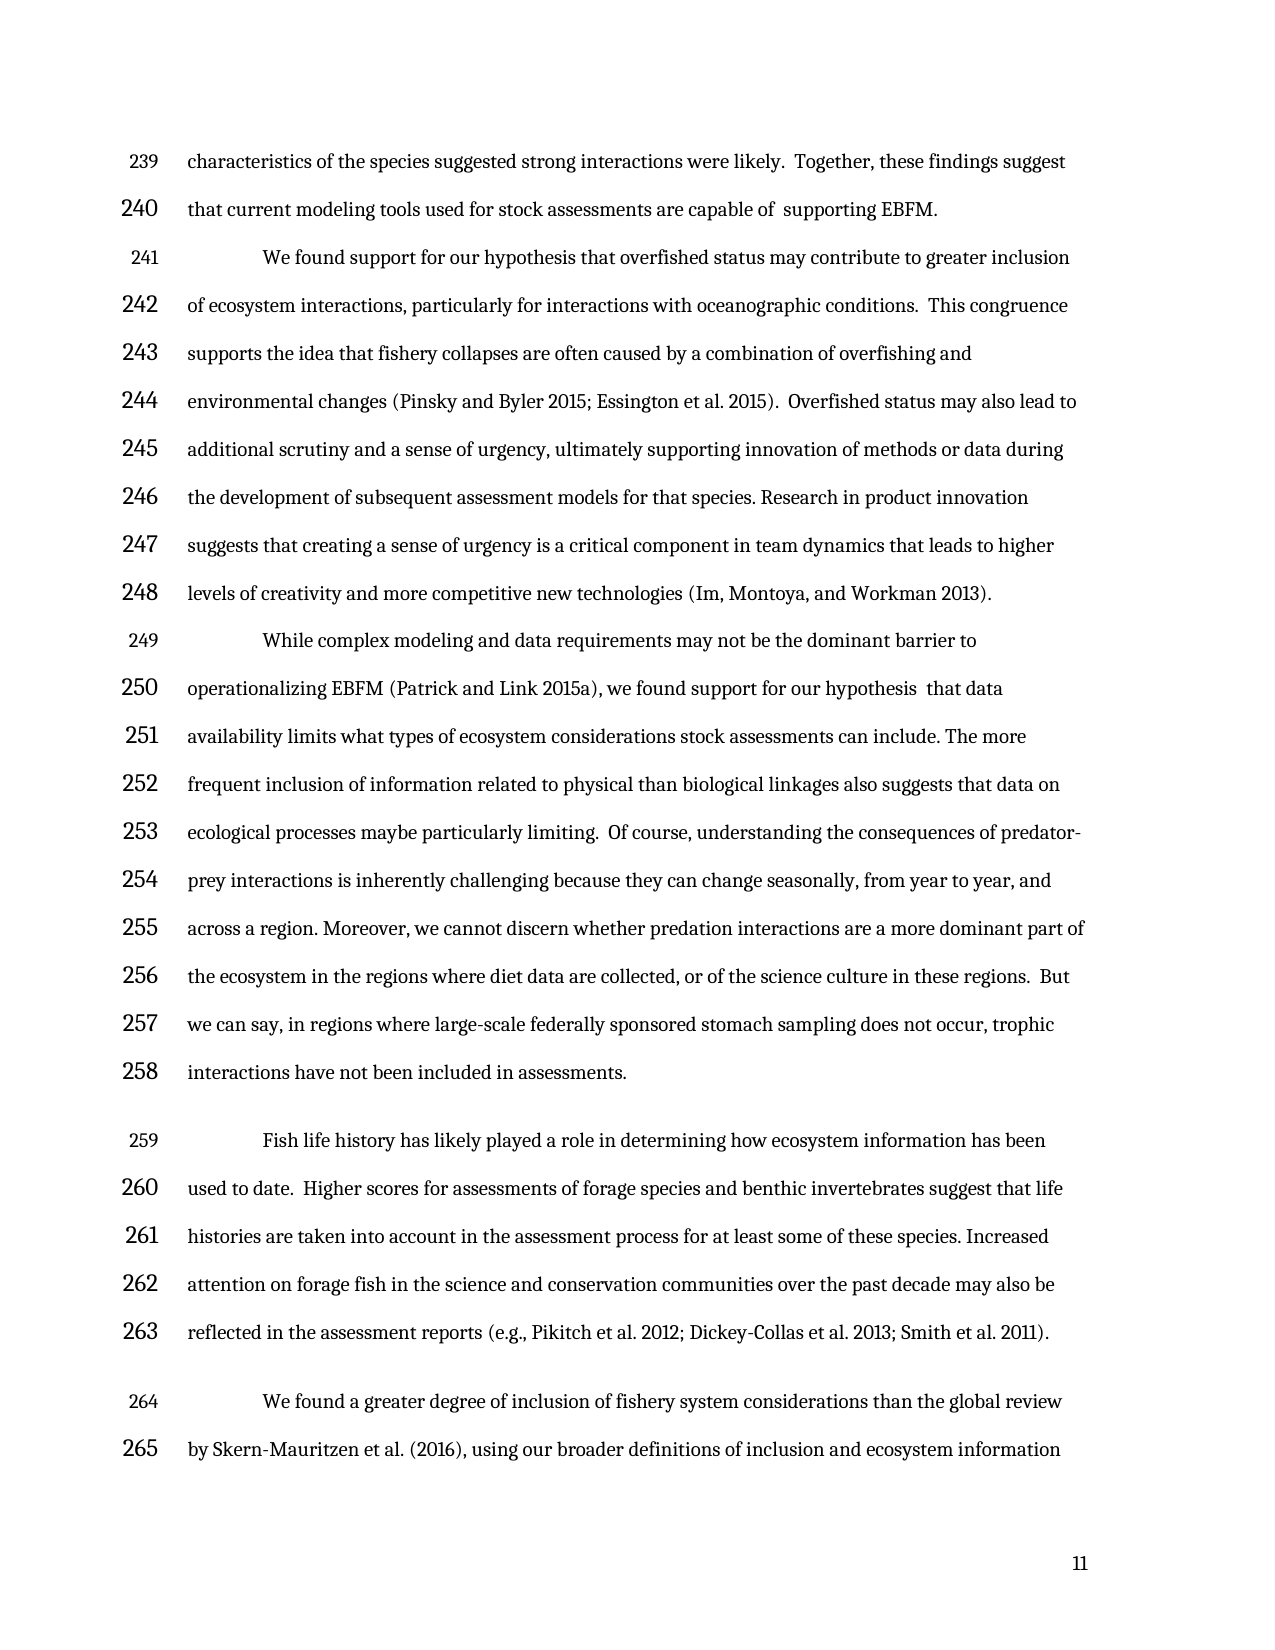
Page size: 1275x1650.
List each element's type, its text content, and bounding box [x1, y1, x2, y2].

text We found support for our hypothesis that overfished status may contribute to greater inclusion of ecosystem interactions, particularly for interactions with oceanographic conditions. This congruence supports the idea that fishery collapses are often caused by a combination of overfishing and environmental changes (Pinsky and Byler 2015; Essington et al. 2015). Overfished status may also lead to additional scrutiny and a sense of urgency, ultimately supporting innovation of methods or data during the development of subsequent assessment models for that species. Research in product innovation suggests that creating a sense of urgency is a critical component in team dynamics that leads to higher levels of creativity and more competitive new technologies (Im, Montoya, and Workman 2013). [187, 246, 1087, 605]
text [187, 150, 1087, 222]
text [187, 1389, 1087, 1461]
text While complex modeling and data requirements may not be the dominant barrier to operationalizing EBFM (Patrick and Link 2015a), we found support for our hypothesis that data availability limits what types of ecosystem considerations stock assessments can include. The more frequent inclusion of information related to physical than biological linkages also suggests that data on ecological processes maybe particularly limiting. Of course, understanding the consequences of predator-prey interactions is inherently challenging because they can change seasonally, from year to year, and across a region. Moreover, we cannot discern whether predation interactions are a more dominant part of the ecosystem in the regions where diet data are collected, or of the science culture in these regions. But we can say, in regions where large-scale federally sponsored stomach sampling does not occur, trophic interactions have not been included in assessments. [187, 629, 1087, 1084]
text Fish life history has likely played a role in determining how ecosystem information has been used to date. Higher scores for assessments of forage species and benthic invertebrates suggest that life histories are taken into account in the assessment process for at least some of these species. Increased attention on forage fish in the science and conservation communities over the past decade may also be reflected in the assessment reports (e.g., Pikitch et al. 2012; Dickey-Collas et al. 2013; Smith et al. 2011). [187, 1129, 1087, 1345]
